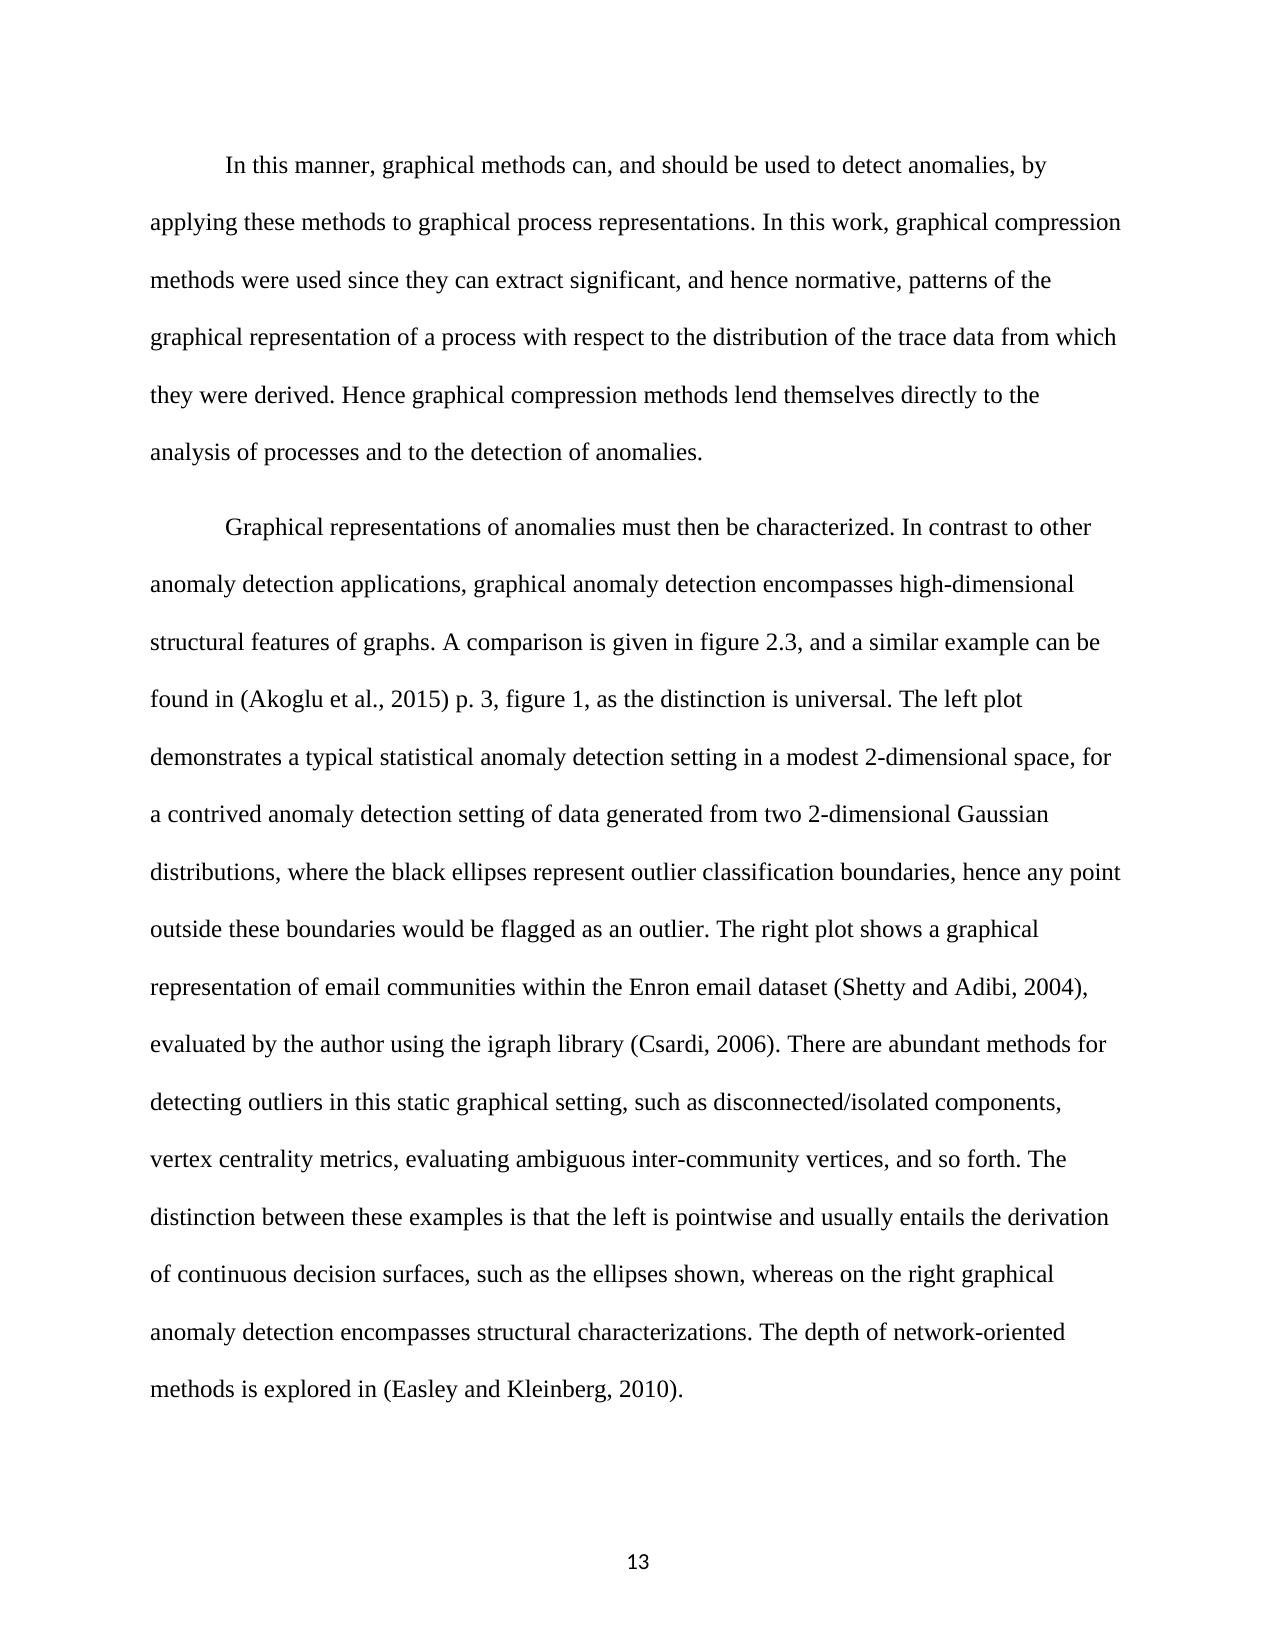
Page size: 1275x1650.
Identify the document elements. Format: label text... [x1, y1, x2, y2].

text Graphical representations of anomalies must then be characterized. In contrast to other anomaly detection applications, graphical anomaly detection encompasses high-dimensional structural features of graphs. A comparison is given in figure 2.3, and a similar example can be found in (Akoglu et al., 2015) p. 3, figure 1, as the distinction is universal. The left plot demonstrates a typical statistical anomaly detection setting in a modest 2-dimensional space, for a contrived anomaly detection setting of data generated from two 2-dimensional Gaussian distributions, where the black ellipses represent outlier classification boundaries, hence any point outside these boundaries would be flagged as an outlier. The right plot shows a graphical representation of email communities within the Enron email dataset (Shetty and Adibi, 2004), evaluated by the author using the igraph library (Csardi, 2006). There are abundant methods for detecting outliers in this static graphical setting, such as disconnected/isolated components, vertex centrality metrics, evaluating ambiguous inter-community vertices, and so forth. The distinction between these examples is that the left is pointwise and usually entails the derivation of continuous decision surfaces, such as the ellipses shown, whereas on the right graphical anomaly detection encompasses structural characterizations. The depth of network-oriented methods is explored in (Easley and Kleinberg, 2010). [150, 512, 1125, 1403]
text In this manner, graphical methods can, and should be used to detect anomalies, by applying these methods to graphical process representations. In this work, graphical compression methods were used since they can extract significant, and hence normative, patterns of the graphical representation of a process with respect to the distribution of the trace data from which they were derived. Hence graphical compression methods lend themselves directly to the analysis of processes and to the detection of anomalies. [150, 150, 1125, 466]
